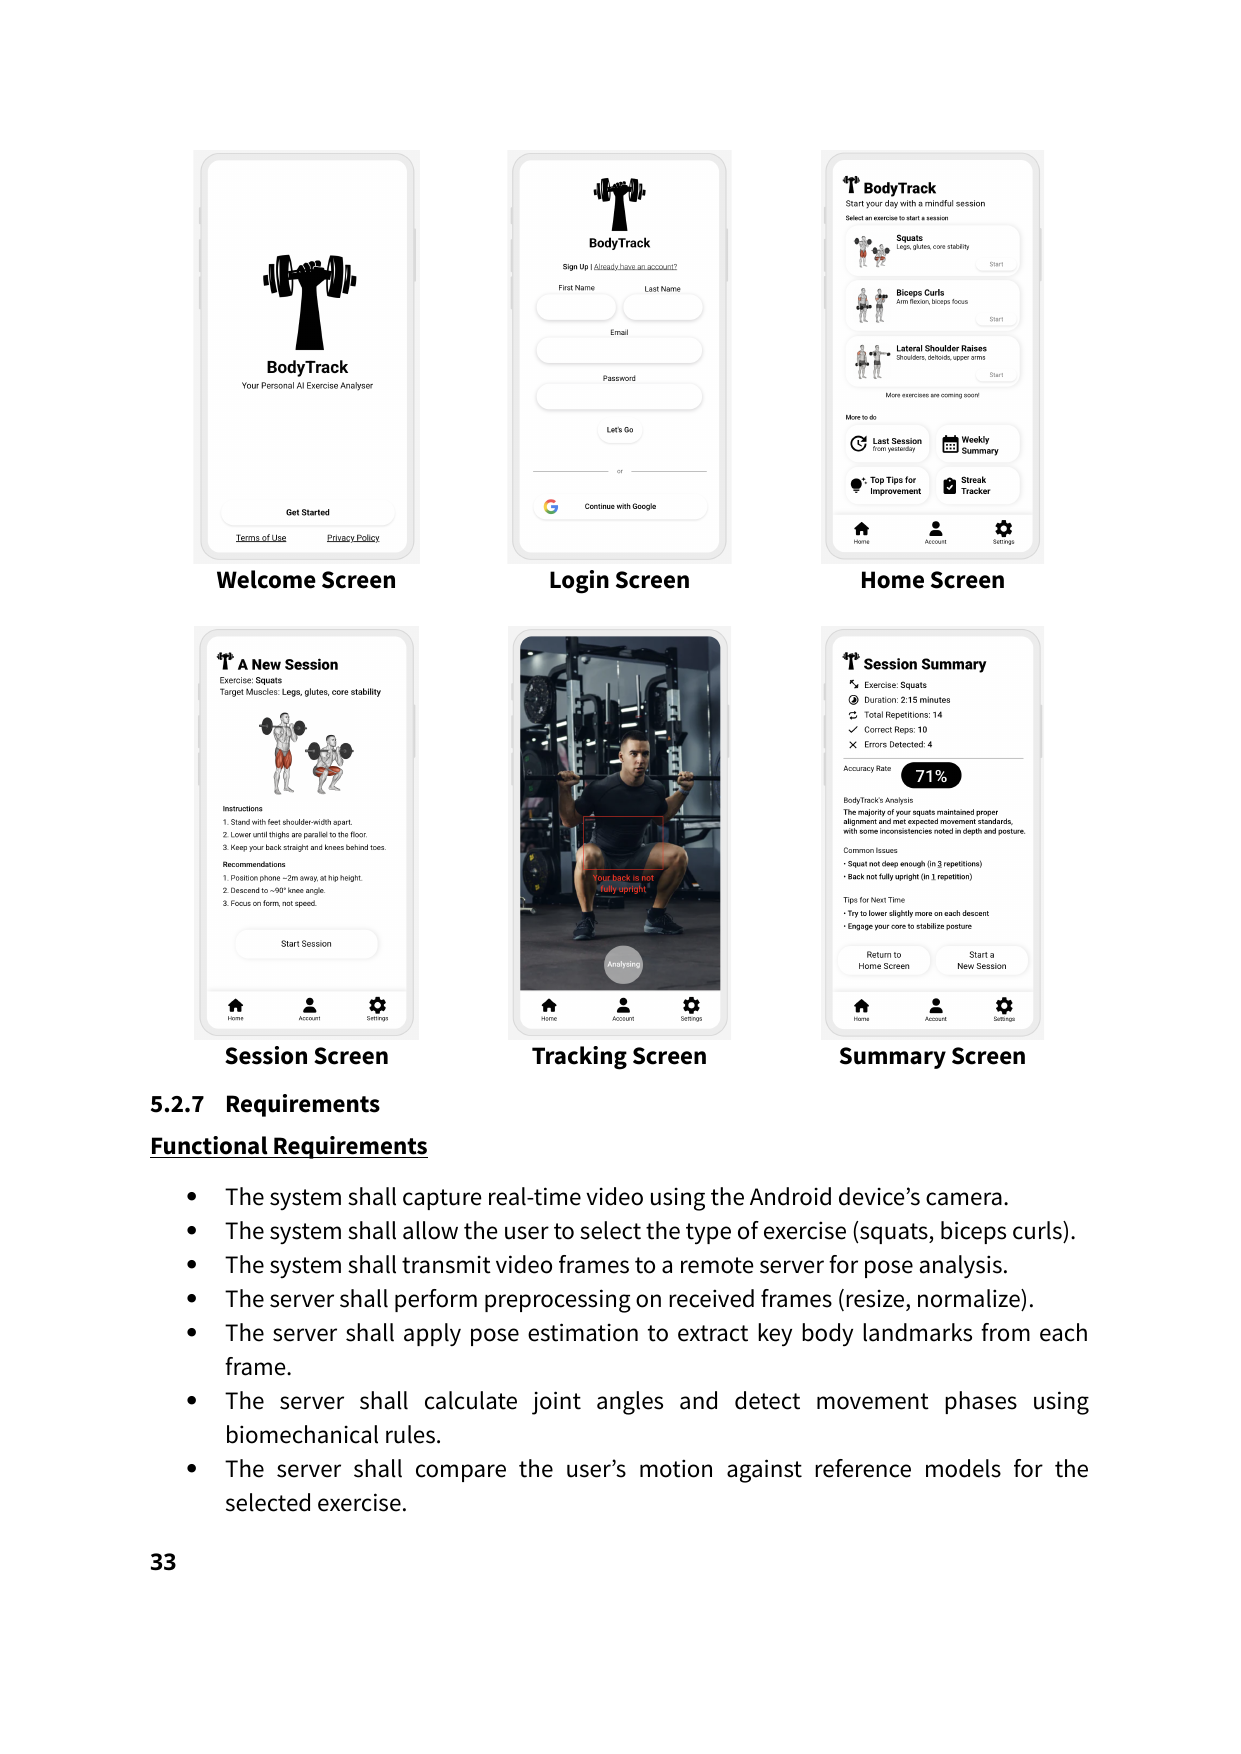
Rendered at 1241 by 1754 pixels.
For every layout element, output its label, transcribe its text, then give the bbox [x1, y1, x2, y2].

list The server shall perform preprocessing on received frames (resize, normalize). [187, 1283, 1090, 1314]
list The server shall compare the user’s motion against reference models for the selected exercise. [187, 1452, 1090, 1518]
subtitle Requirements [150, 1088, 1090, 1119]
table_header Home Screen [776, 150, 1089, 626]
table_cell Summary Screen [776, 626, 1089, 1071]
picture [821, 626, 1045, 1040]
table_header Login Screen [463, 150, 776, 626]
text Functional Requirements [150, 1130, 1090, 1162]
table_header Welcome Screen [150, 150, 463, 626]
list The system shall transmit video frames to a remote server for pose analysis. [187, 1249, 1090, 1280]
picture [193, 150, 420, 564]
picture [194, 626, 419, 1040]
picture [821, 150, 1045, 564]
list The system shall allow the user to select the type of exercise (squats, biceps curls). [187, 1215, 1090, 1246]
list The server shall apply pose estimation to extract key body landmarks from each frame. [187, 1317, 1090, 1382]
table_cell Tracking Screen [463, 626, 776, 1071]
picture [507, 150, 732, 564]
table_cell Session Screen [150, 626, 463, 1071]
list The server shall calculate joint angles and detect movement phases using biomechanical rules. [187, 1384, 1090, 1450]
list The system shall capture real-time video using the Android device’s camera. [187, 1181, 1090, 1212]
picture [508, 626, 732, 1040]
